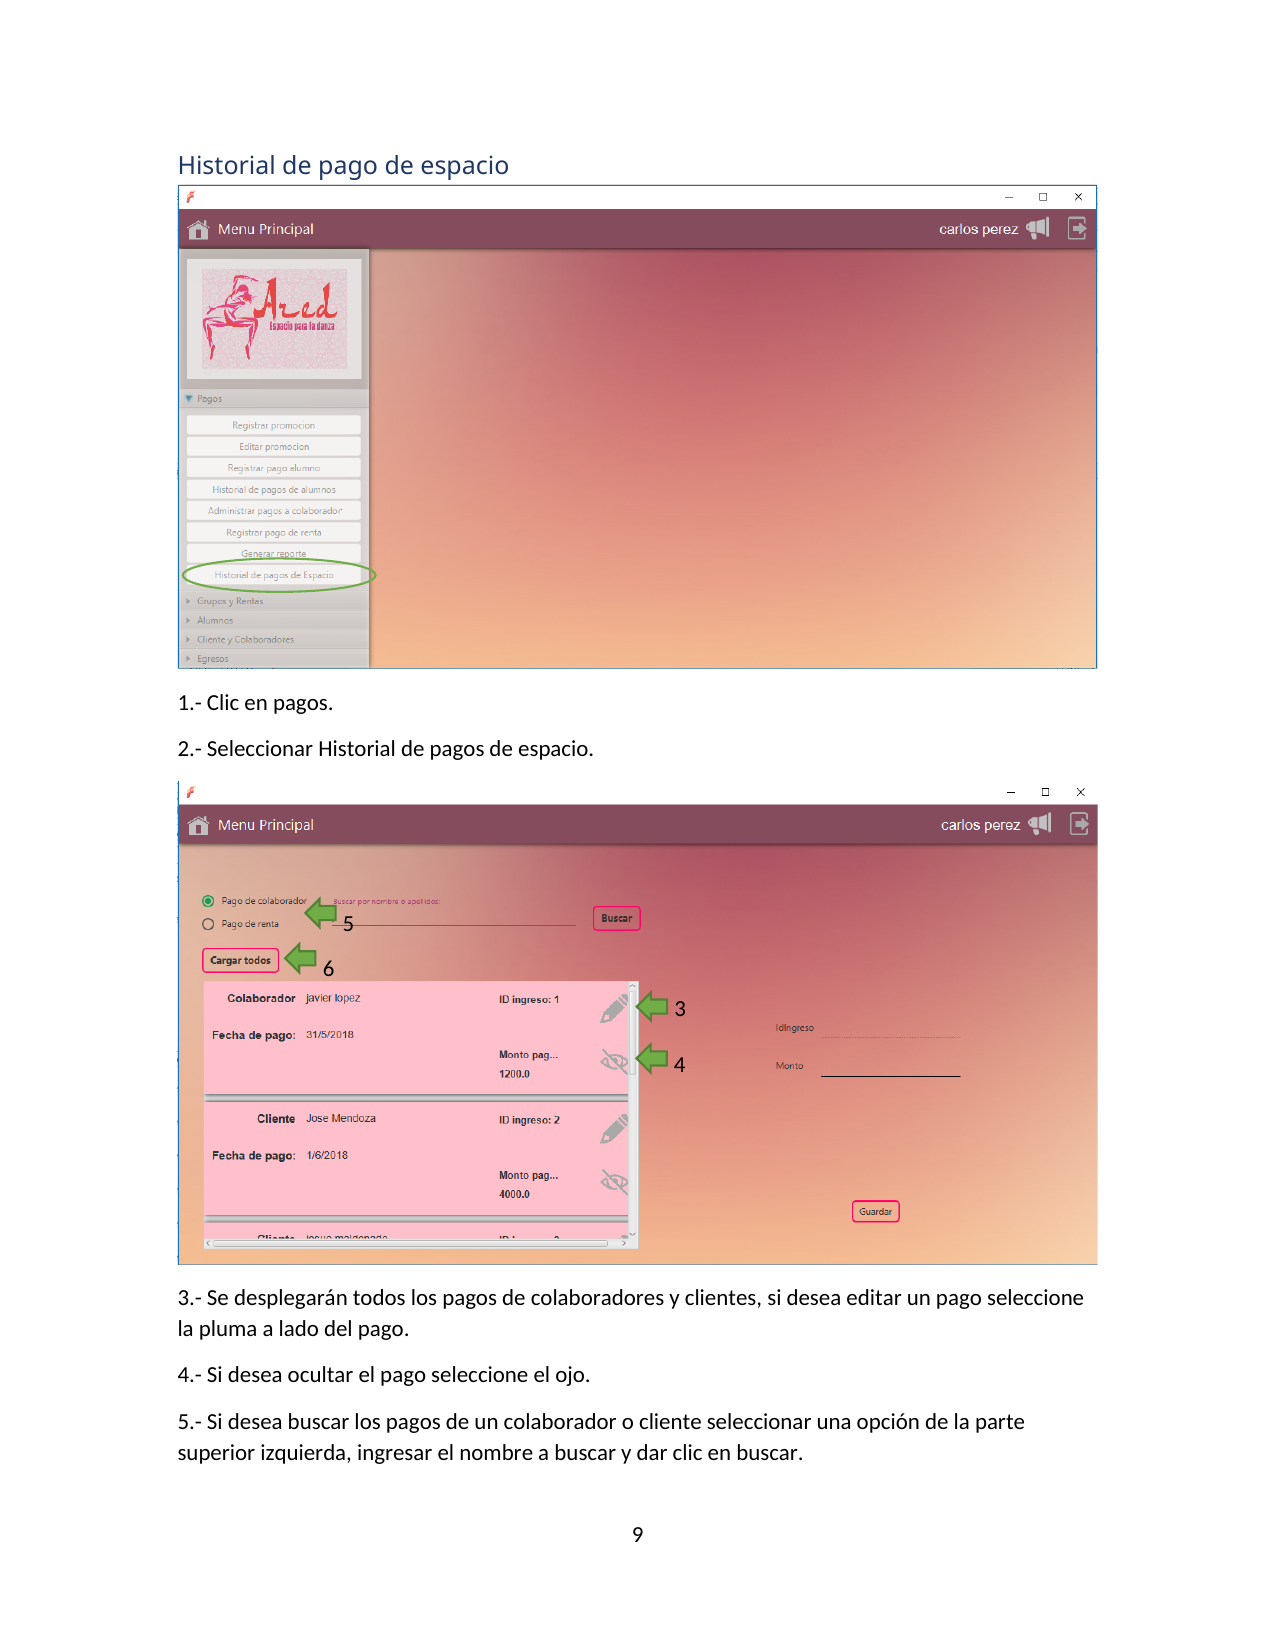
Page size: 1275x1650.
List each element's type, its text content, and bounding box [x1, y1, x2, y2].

text 5.- Si desea buscar los pagos de un colaborador o cliente seleccionar una opción de la parte superior izquierda, ingresar el nombre a buscar y dar clic en buscar. [177, 1407, 1098, 1466]
picture [177, 781, 1098, 1265]
picture [177, 184, 1098, 669]
text 1.- Clic en pagos. [177, 688, 1098, 716]
text 3.- Se desplegarán todos los pagos de colaboradores y clientes, si desea editar un pago seleccione la pluma a lado del pago. [177, 1283, 1098, 1342]
text 2.- Seleccionar Historial de pagos de espacio. [177, 734, 1098, 762]
text 4.- Si desea ocultar el pago seleccione el ojo. [177, 1361, 1098, 1389]
subtitle Historial de pago de espacio [177, 148, 1098, 182]
